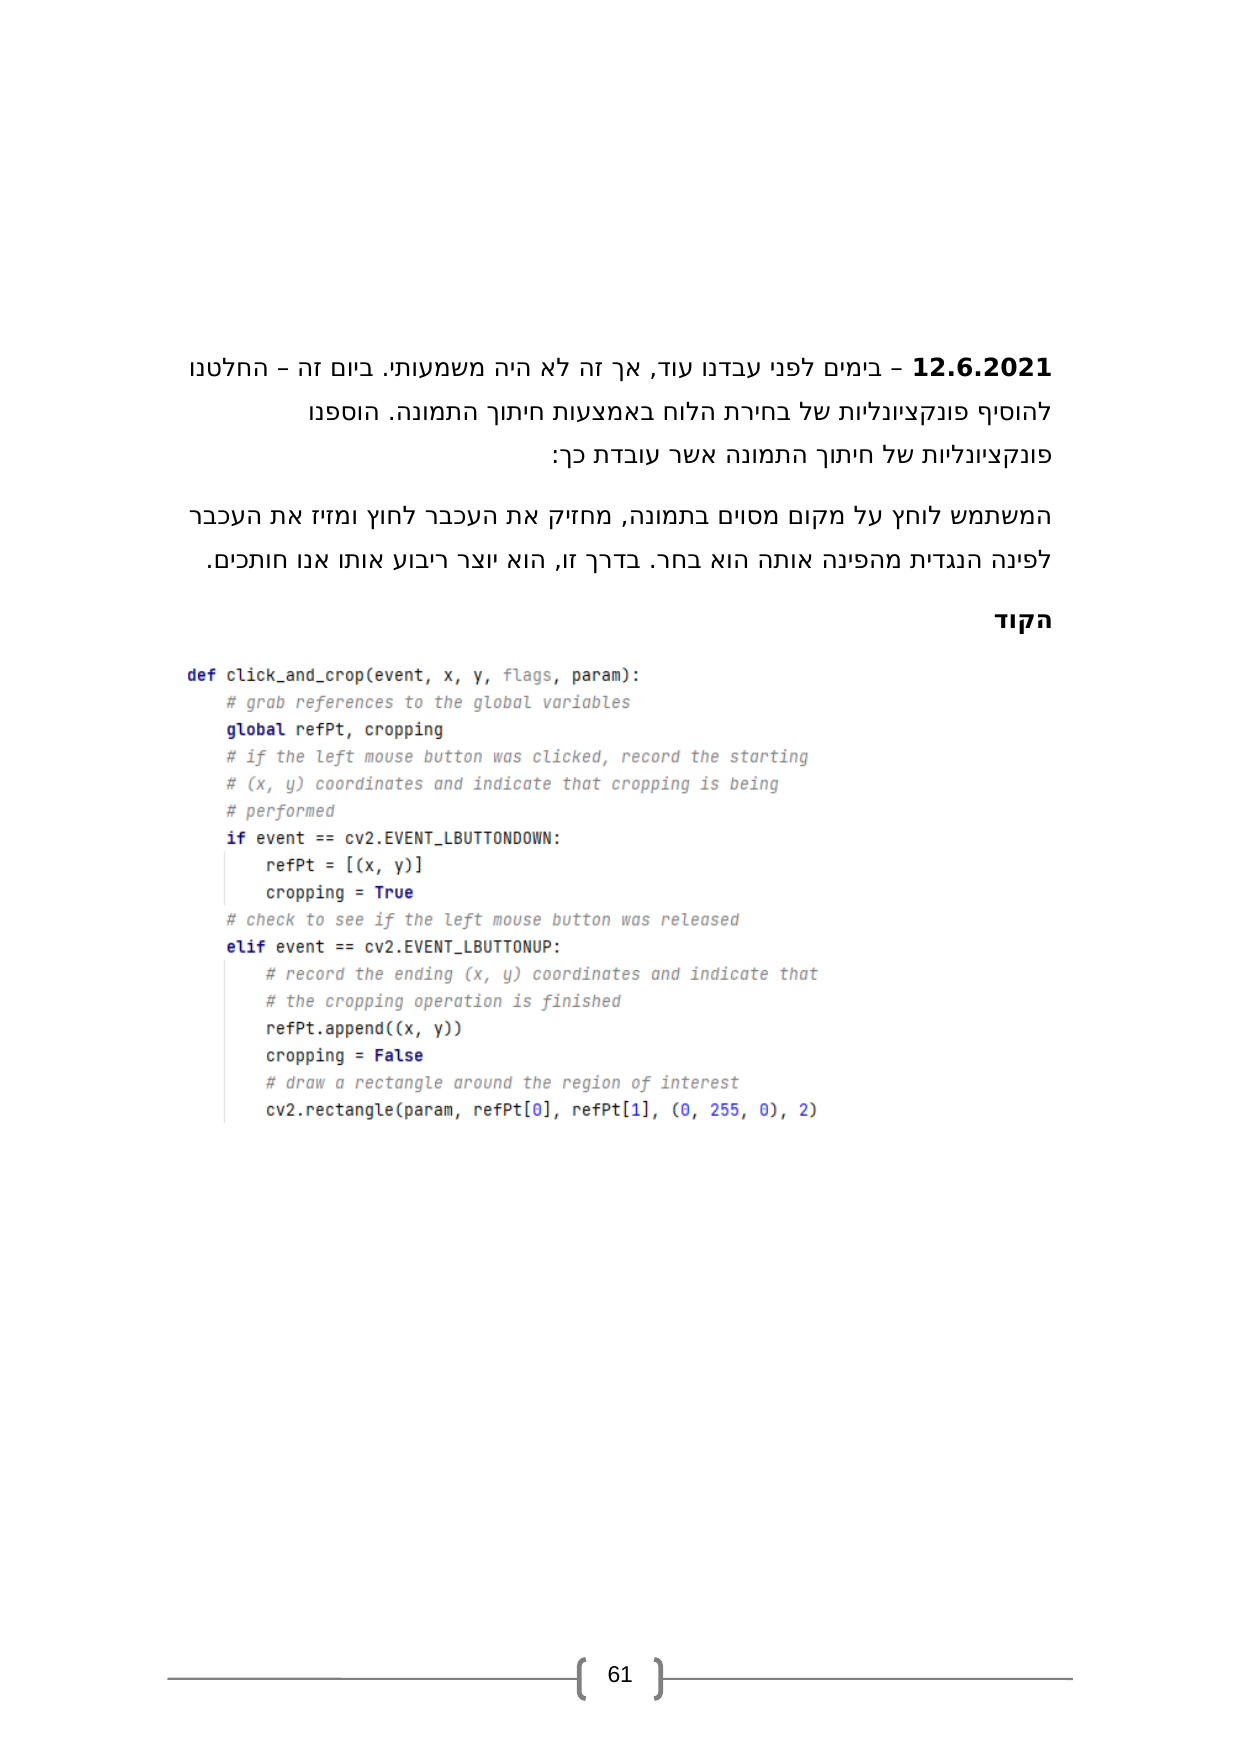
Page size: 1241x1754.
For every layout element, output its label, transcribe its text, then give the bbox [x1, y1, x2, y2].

picture [187, 665, 1053, 1143]
text 12.6.2021 – בימים לפני עבדנו עוד, אך זה לא היה משמעותי. ביום זה – החלטנו להוסיף פונקציונליות של בחירת הלוח באמצעות חיתוך התמונה. הוספנו פונקציונליות של חיתוך התמונה אשר עובדת כך: [187, 353, 1053, 470]
text הקוד [187, 605, 1053, 634]
text המשתמש לוחץ על מקום מסוים בתמונה, מחזיק את העכבר לחוץ ומזיז את העכבר לפינה הנגדית מהפינה אותה הוא בחר. בדרך זו, הוא יוצר ריבוע אותו אנו חותכים. [187, 501, 1053, 574]
